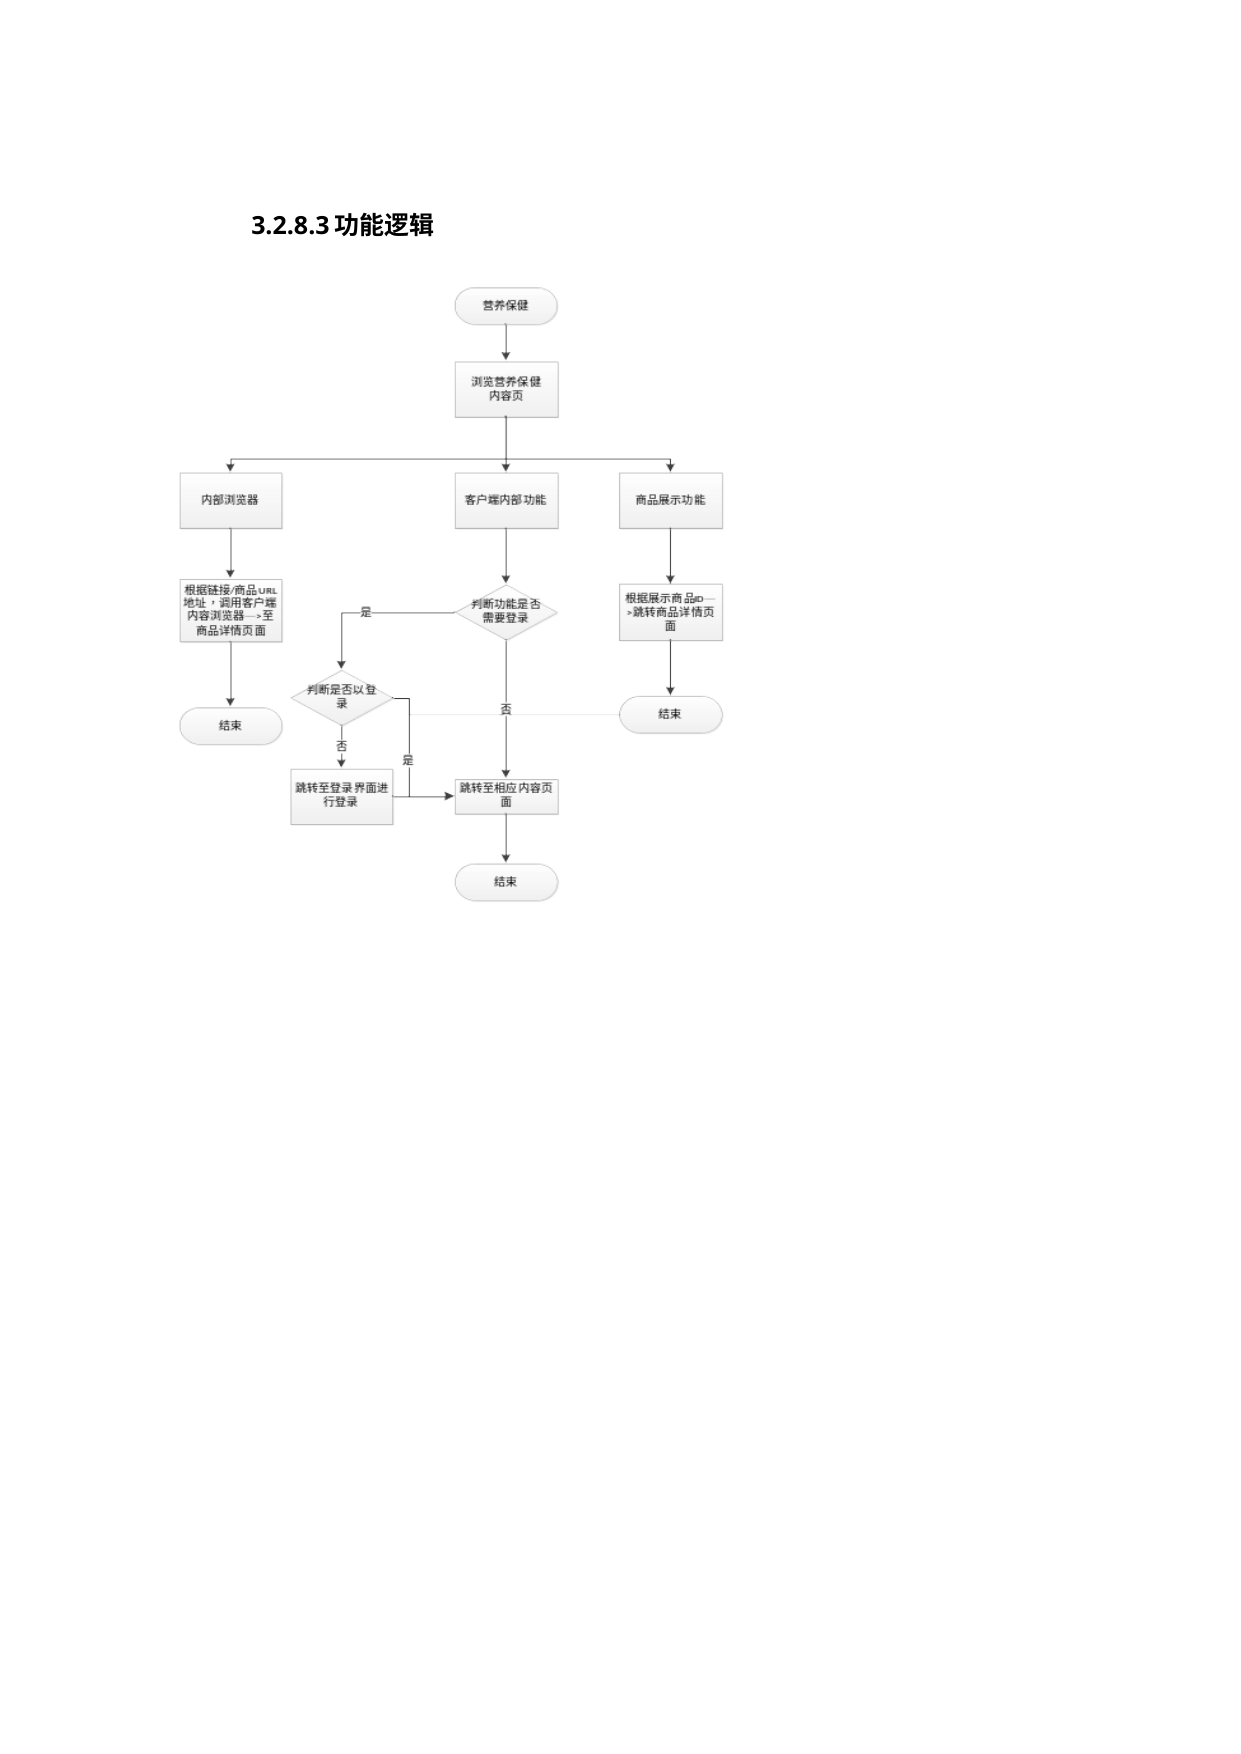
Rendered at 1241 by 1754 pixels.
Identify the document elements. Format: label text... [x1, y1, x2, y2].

subtitle 3.2.8.3功能逻辑 [251, 191, 1063, 256]
